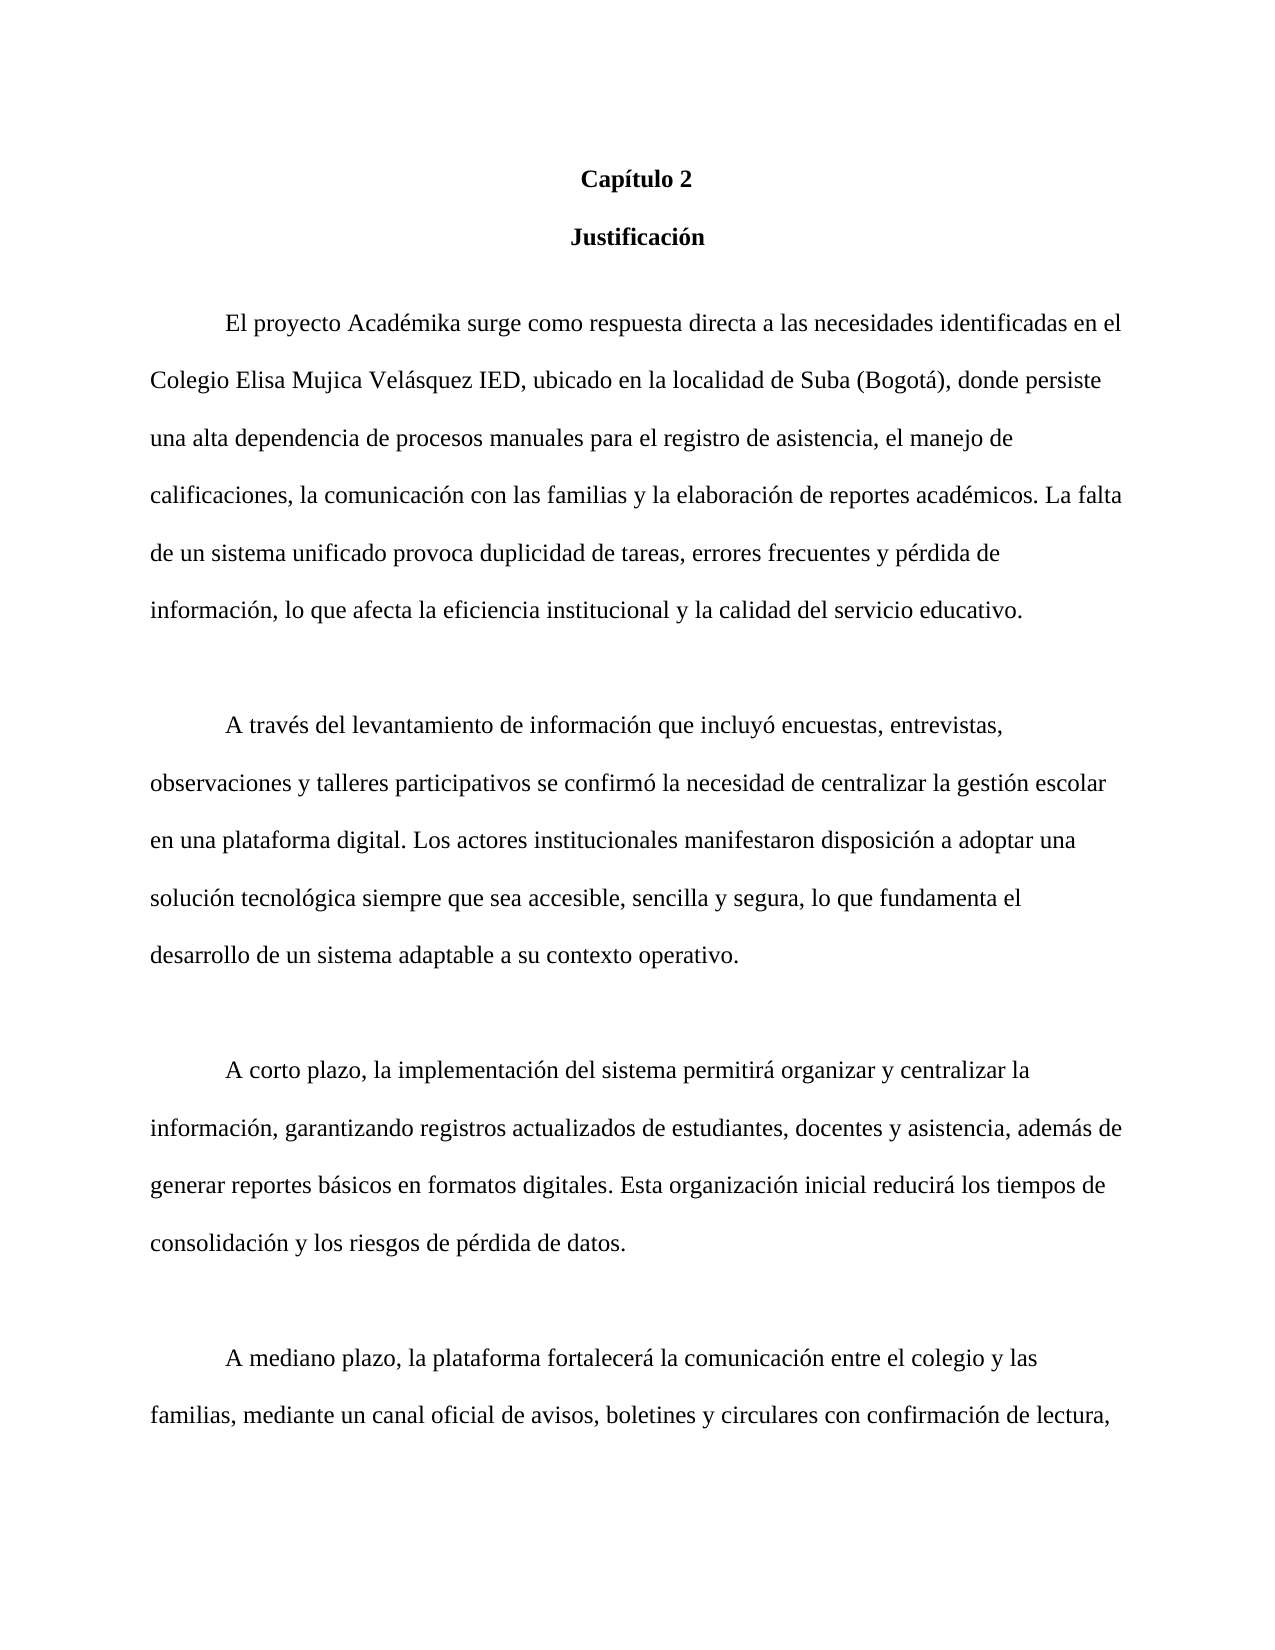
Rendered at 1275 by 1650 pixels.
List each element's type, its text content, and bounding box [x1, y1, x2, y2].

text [150, 1343, 1125, 1429]
text A través del levantamiento de información que incluyó encuestas, entrevistas, observaciones y talleres participativos se confirmó la necesidad de centralizar la gestión escolar en una plataforma digital. Los actores institucionales manifestaron disposición a adoptar una solución tecnológica siempre que sea accesible, sencilla y segura, lo que fundamenta el desarrollo de un sistema adaptable a su contexto operativo. [150, 711, 1125, 969]
subtitle Capítulo 2 Justificación [150, 164, 1125, 251]
text El proyecto Académika surge como respuesta directa a las necesidades identificadas en el Colegio Elisa Mujica Velásquez IED, ubicado en la localidad de Suba (Bogotá), donde persiste una alta dependencia de procesos manuales para el registro de asistencia, el manejo de calificaciones, la comunicación con las familias y la elaboración de reportes académicos. La falta de un sistema unificado provoca duplicidad de tareas, errores frecuentes y pérdida de información, lo que afecta la eficiencia institucional y la calidad del servicio educativo. [150, 308, 1125, 624]
text A corto plazo, la implementación del sistema permitirá organizar y centralizar la información, garantizando registros actualizados de estudiantes, docentes y asistencia, además de generar reportes básicos en formatos digitales. Esta organización inicial reducirá los tiempos de consolidación y los riesgos de pérdida de datos. [150, 1056, 1125, 1257]
